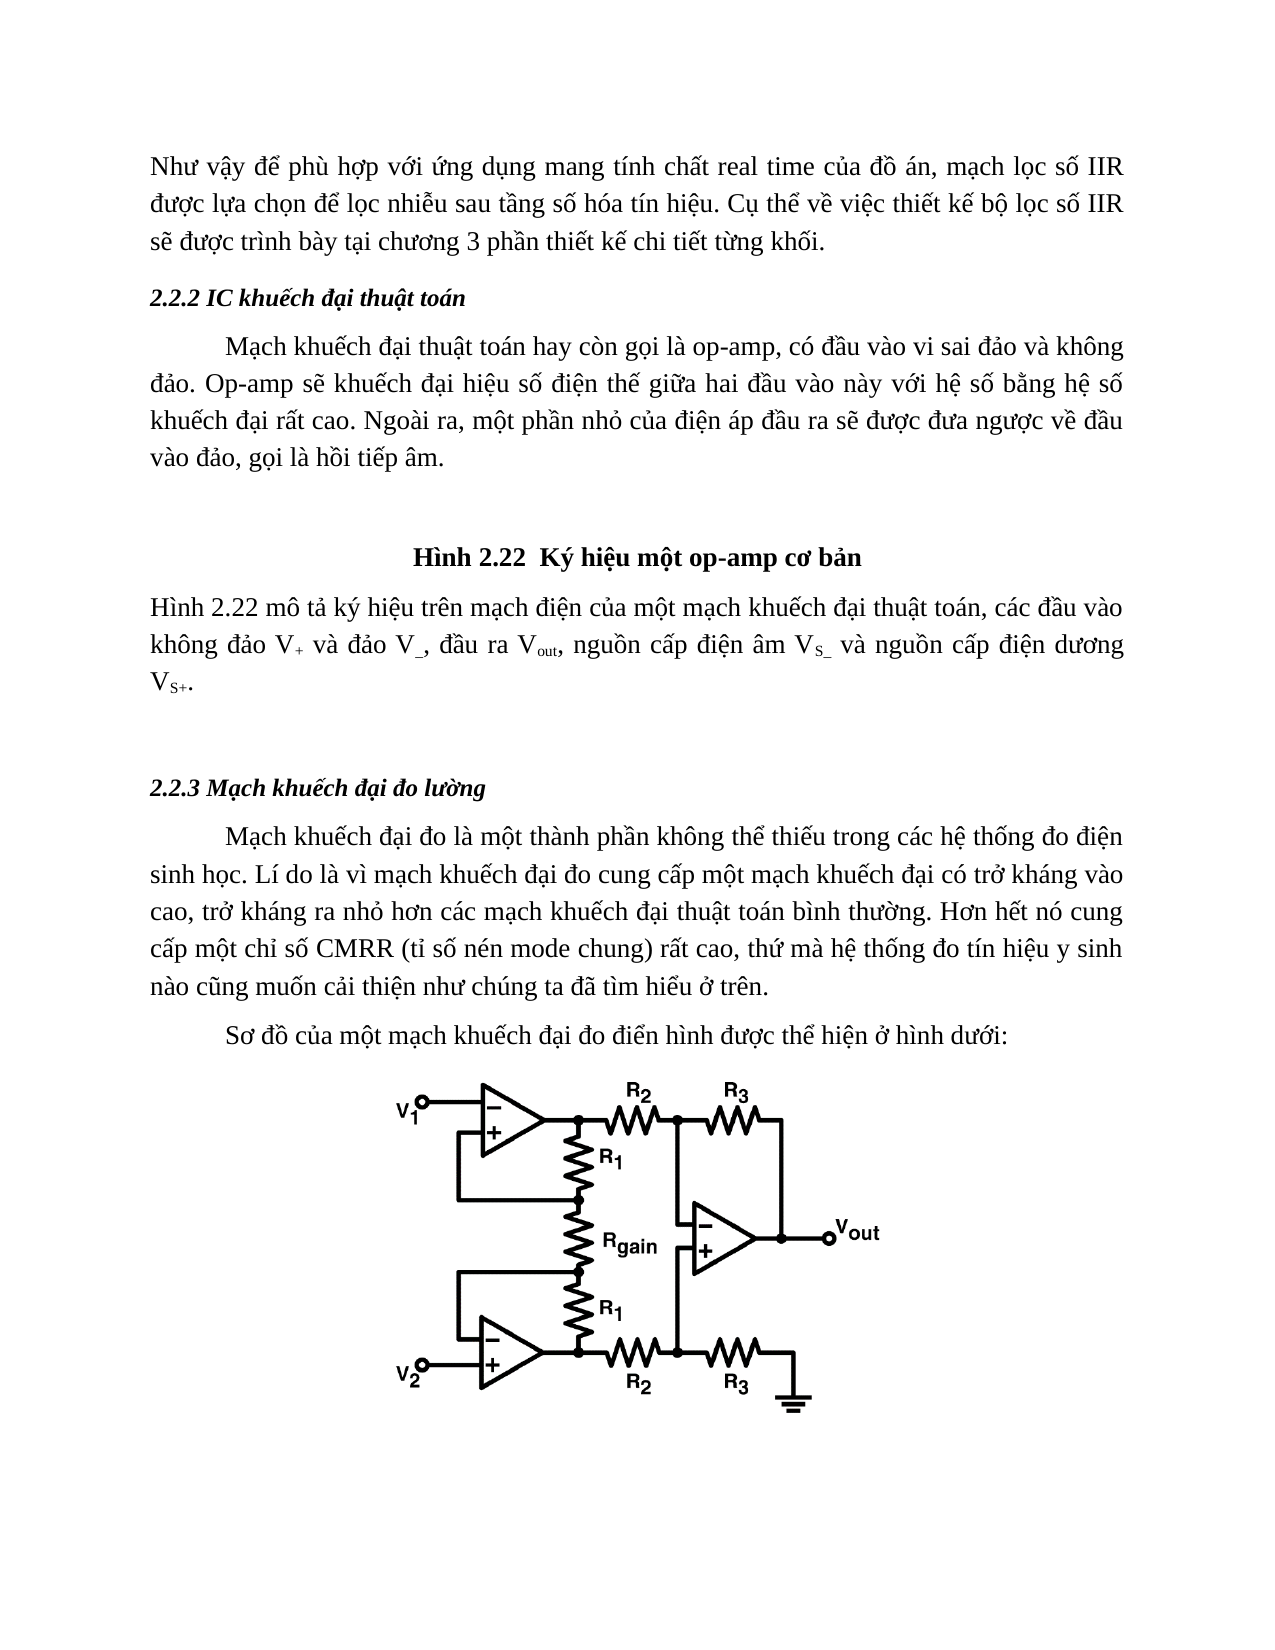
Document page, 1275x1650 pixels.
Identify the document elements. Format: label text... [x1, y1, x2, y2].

text Hình 2.22 mô tả ký hiệu trên mạch điện của một mạch khuếch đại thuật toán, các đầu vào không đảo V+ và đảo V_, đầu ra Vout, nguồn cấp điện âm VS_ và nguồn cấp điện dương VS+. [150, 591, 1125, 697]
text Mạch khuếch đại đo là một thành phần không thể thiếu trong các hệ thống đo điện sinh học. Lí do là vì mạch khuếch đại đo cung cấp một mạch khuếch đại có trở kháng vào cao, trở kháng ra nhỏ hơn các mạch khuếch đại thuật toán bình thường. Hơn hết nó cung cấp một chỉ số CMRR (tỉ số nén mode chung) rất cao, thứ mà hệ thống đo tín hiệu y sinh nào cũng muốn cải thiện như chúng ta đã tìm hiểu ở trên. [150, 820, 1125, 1001]
text Như vậy để phù hợp với ứng dụng mang tính chất real time của đồ án, mạch lọc số IIR được lựa chọn để lọc nhiễu sau tầng số hóa tín hiệu. Cụ thể về việc thiết kế bộ lọc số IIR sẽ được trình bày tại chương 3 phần thiết kế chi tiết từng khối. [150, 150, 1125, 256]
text Mạch khuếch đại thuật toán hay còn gọi là op-amp, có đầu vào vi sai đảo và không đảo. Op-amp sẽ khuếch đại hiệu số điện thế giữa hai đầu vào này với hệ số bằng hệ số khuếch đại rất cao. Ngoài ra, một phần nhỏ của điện áp đầu ra sẽ được đưa ngược về đầu vào đảo, gọi là hồi tiếp âm. [150, 330, 1125, 473]
text Sơ đồ của một mạch khuếch đại đo điển hình được thể hiện ở hình dưới: [150, 1019, 1125, 1051]
picture [386, 1069, 889, 1421]
subtitle 2.2.2 IC khuếch đại thuật toán [150, 283, 1125, 311]
text Hình 2.22 Ký hiệu một op-amp cơ bản [150, 541, 1125, 572]
subtitle 2.2.3 Mạch khuếch đại đo lường [150, 773, 1125, 802]
